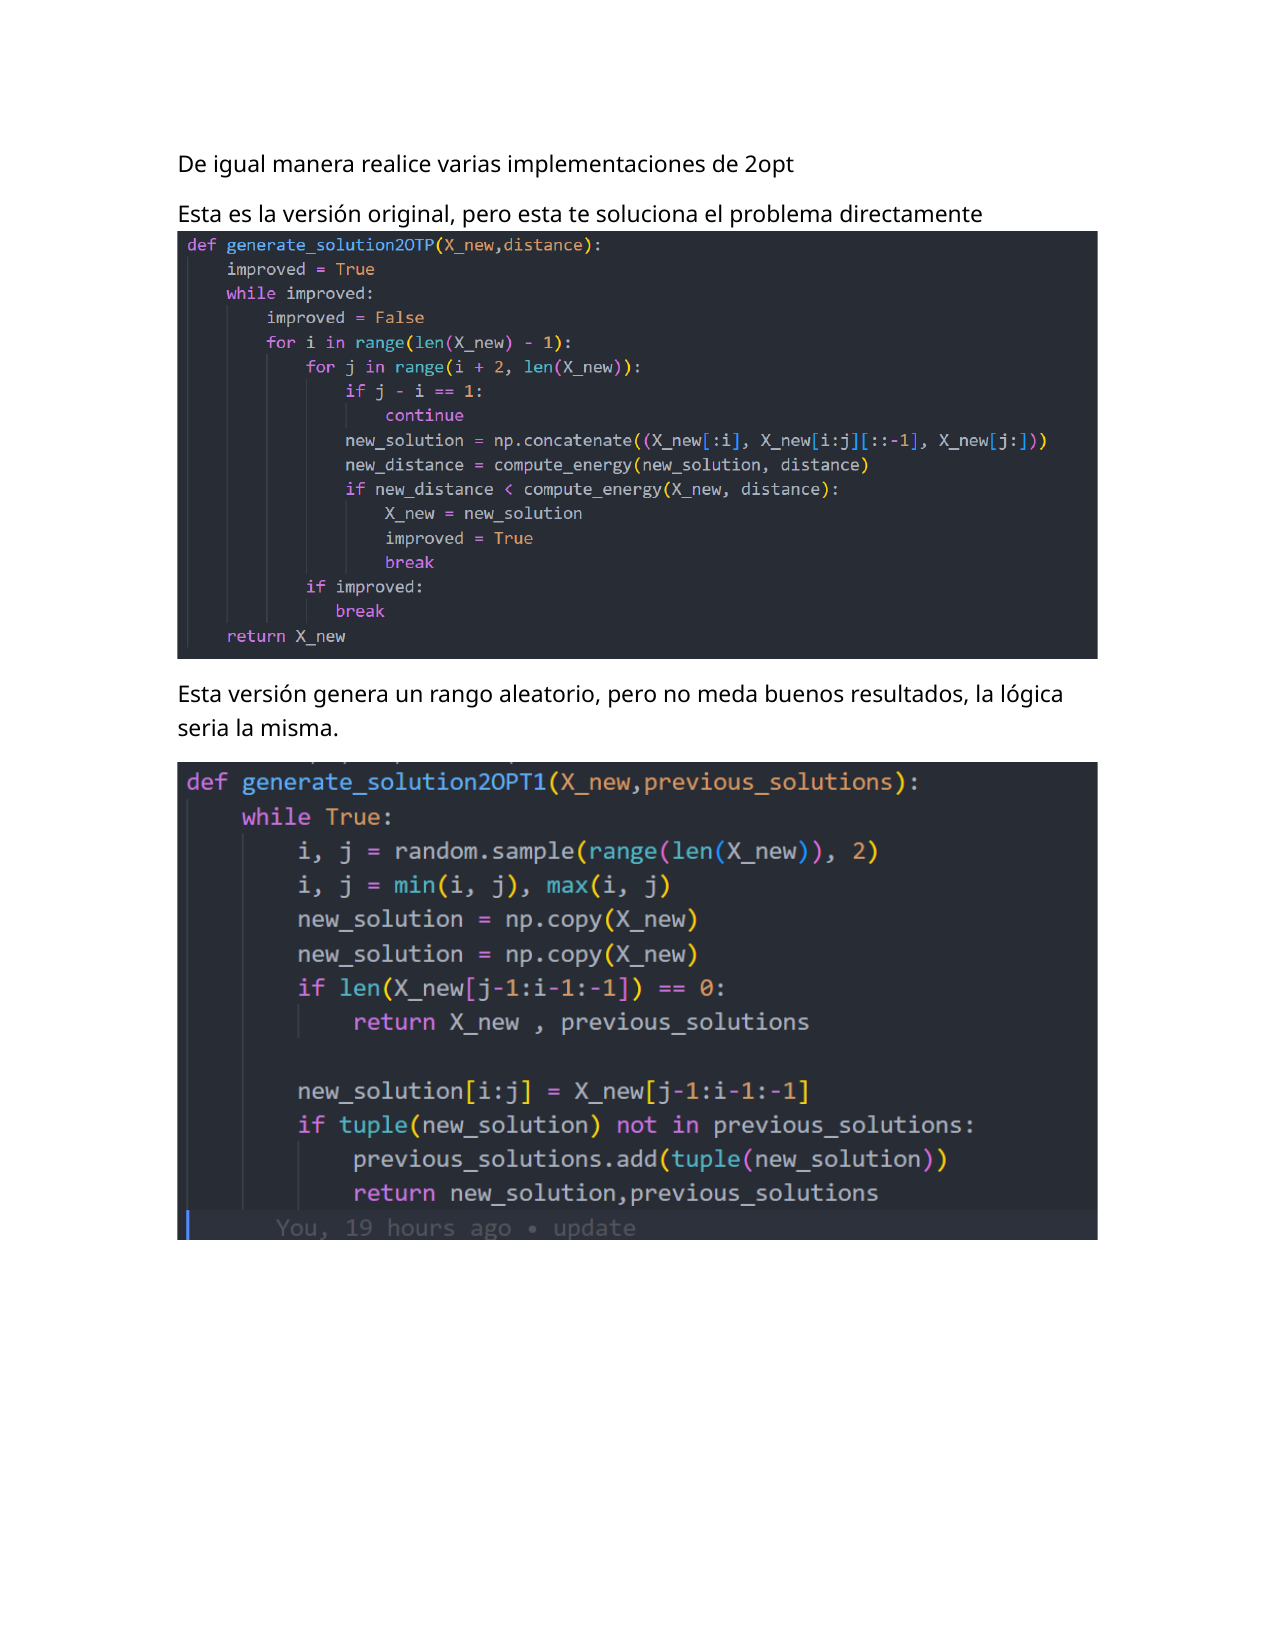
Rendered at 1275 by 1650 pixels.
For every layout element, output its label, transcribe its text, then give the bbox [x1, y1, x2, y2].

picture [177, 231, 1098, 659]
text Esta versión genera un rango aleatorio, pero no meda buenos resultados, la lógica seria la misma. [177, 678, 1098, 743]
text De igual manera realice varias implementaciones de 2opt [177, 148, 1098, 179]
text Esta es la versión original, pero esta te soluciona el problema directamente [177, 198, 1098, 231]
picture [177, 762, 1098, 1240]
